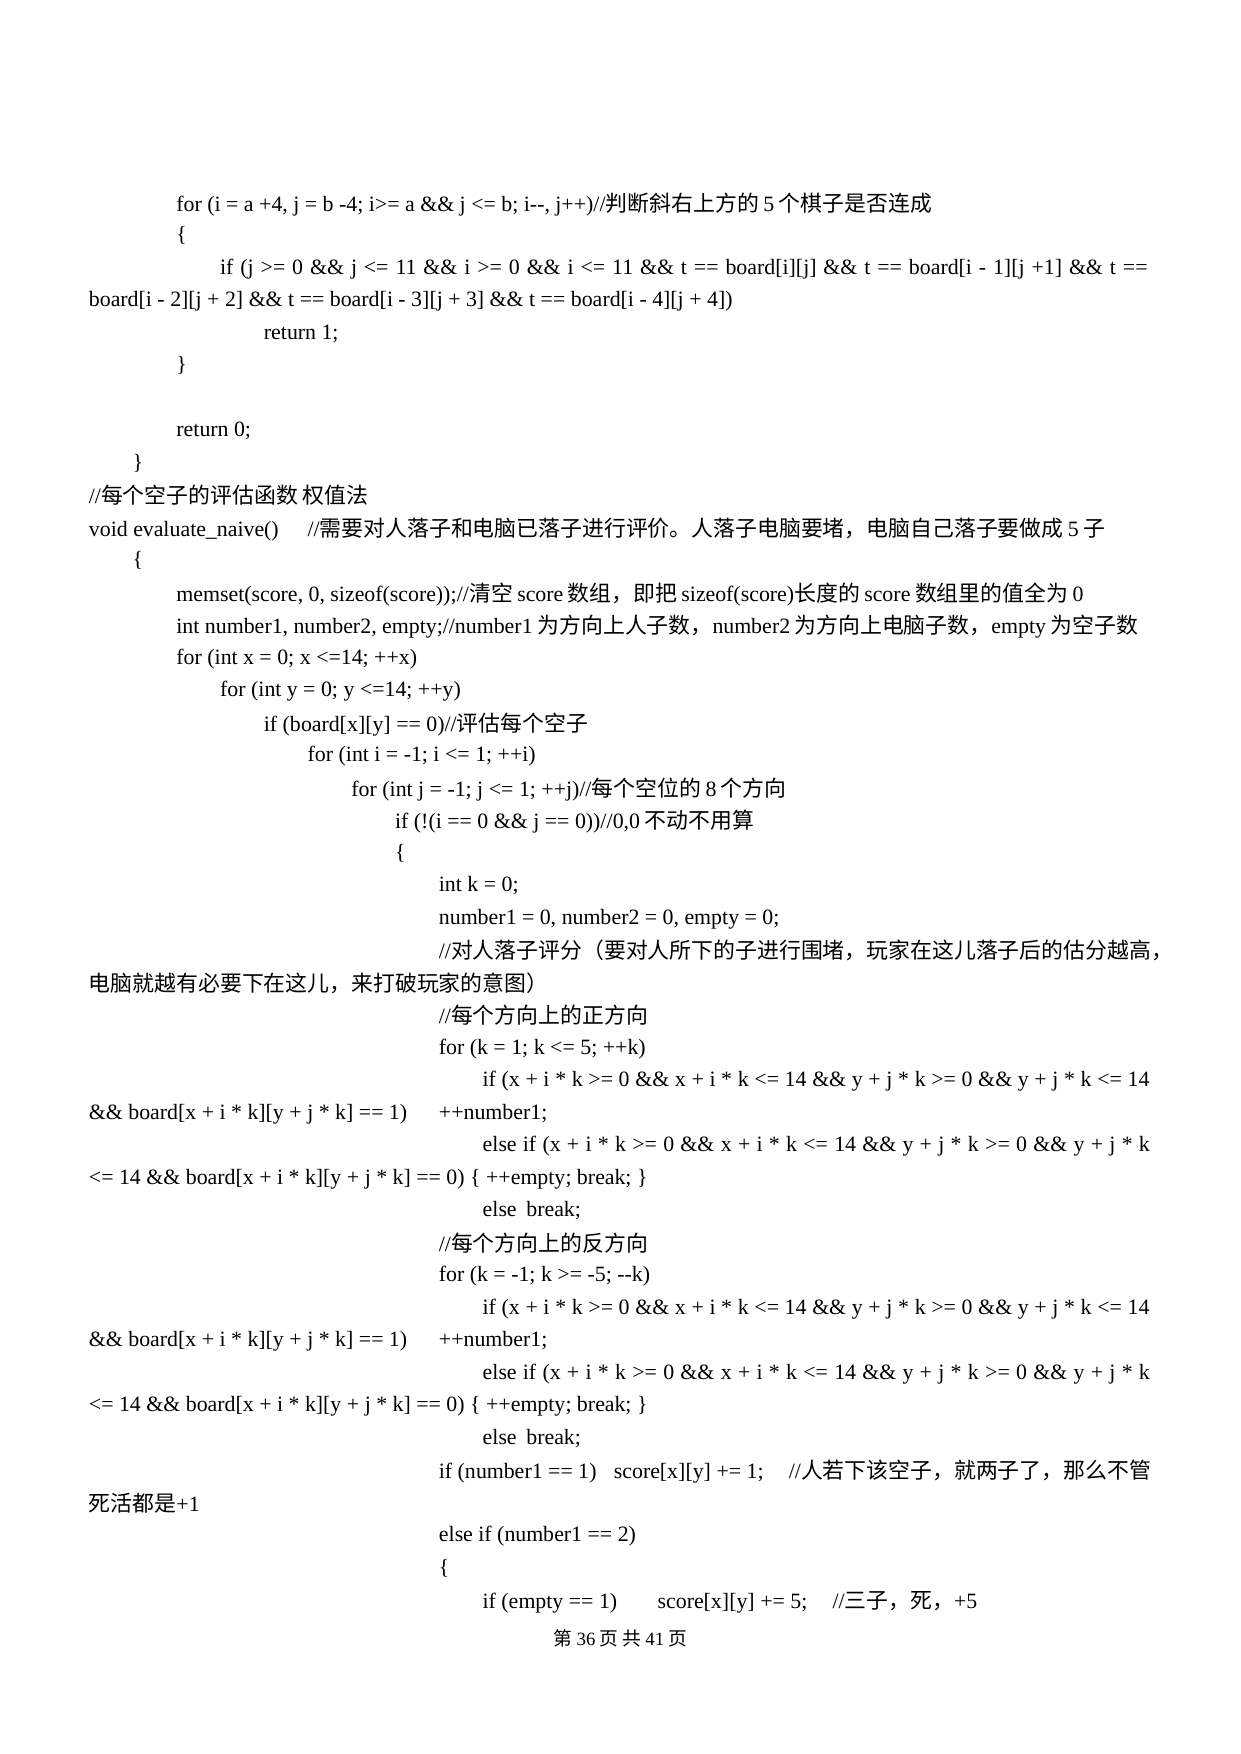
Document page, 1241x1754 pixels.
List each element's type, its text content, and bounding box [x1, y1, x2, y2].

text if (!(i == 0 && j == 0))//0,0不动不用算 [89, 803, 1152, 835]
text for (k = 1; k <= 5; ++k) [89, 1030, 1152, 1063]
text else if (x + i * k >= 0 && x + i * k <= 14 && y + j * k >= 0 && y + j * k <= 14 && board[x + i * k][y + j * k] == 0) { ++empty; break; } [89, 1355, 1152, 1420]
text number1 = 0, number2 = 0, empty = 0; [89, 900, 1152, 933]
text for (int x = 0; x <=14; ++x) [89, 640, 1152, 673]
text return 1; [89, 315, 1152, 348]
text { [89, 543, 1152, 575]
text if (board[x][y] == 0)//评估每个空子 [89, 705, 1152, 738]
text for (i = a +4, j = b -4; i>= a && j <= b; i--, j++)//判断斜右上方的5个棋子是否连成 [89, 185, 1152, 218]
text if (x + i * k >= 0 && x + i * k <= 14 && y + j * k >= 0 && y + j * k <= 14 && board[x + i * k][y + j * k] == 1) ++number1; [89, 1290, 1152, 1355]
text int number1, number2, empty;//number1为方向上人子数，number2为方向上电脑子数，empty为空子数 [89, 608, 1152, 640]
text void evaluate_naive() //需要对人落子和电脑已落子进行评价。人落子电脑要堵，电脑自己落子要做成5子 [89, 510, 1152, 543]
text if (number1 == 1) score[x][y] += 1; //人若下该空子，就两子了，那么不管死活都是+1 [89, 1453, 1152, 1518]
text if (x + i * k >= 0 && x + i * k <= 14 && y + j * k >= 0 && y + j * k <= 14 && board[x + i * k][y + j * k] == 1) ++number1; [89, 1063, 1152, 1128]
text { [89, 835, 1152, 868]
text memset(score, 0, sizeof(score));//清空score数组，即把sizeof(score)长度的score数组里的值全为0 [89, 575, 1152, 608]
text for (k = -1; k >= -5; --k) [89, 1258, 1152, 1290]
text { [89, 218, 1152, 250]
text for (int i = -1; i <= 1; ++i) [89, 738, 1152, 770]
text } [89, 445, 1152, 478]
text int k = 0; [89, 868, 1152, 900]
text return 0; [89, 413, 1152, 445]
text else if (number1 == 2) [89, 1518, 1152, 1550]
text //对人落子评分（要对人所下的子进行围堵，玩家在这儿落子后的估分越高，电脑就越有必要下在这儿，来打破玩家的意图） [89, 933, 1152, 998]
text //每个方向上的反方向 [89, 1225, 1152, 1258]
text for (int y = 0; y <=14; ++y) [89, 673, 1152, 705]
text if (j >= 0 && j <= 11 && i >= 0 && i <= 11 && t == board[i][j] && t == board[i - 1][j +1] && t == board[i - 2][j + 2] && t == board[i - 3][j + 3] && t == board[i - 4][j + 4]) [89, 250, 1152, 315]
text { [89, 1550, 1152, 1583]
text } [89, 348, 1152, 380]
text //每个方向上的正方向 [89, 998, 1152, 1030]
text for (int j = -1; j <= 1; ++j)//每个空位的8个方向 [89, 770, 1152, 803]
text else break; [89, 1420, 1152, 1453]
text if (empty == 1) score[x][y] += 5; //三子，死，+5 [89, 1583, 1152, 1615]
text else break; [89, 1193, 1152, 1225]
text else if (x + i * k >= 0 && x + i * k <= 14 && y + j * k >= 0 && y + j * k <= 14 && board[x + i * k][y + j * k] == 0) { ++empty; break; } [89, 1128, 1152, 1193]
text //每个空子的评估函数 权值法 [89, 478, 1152, 510]
